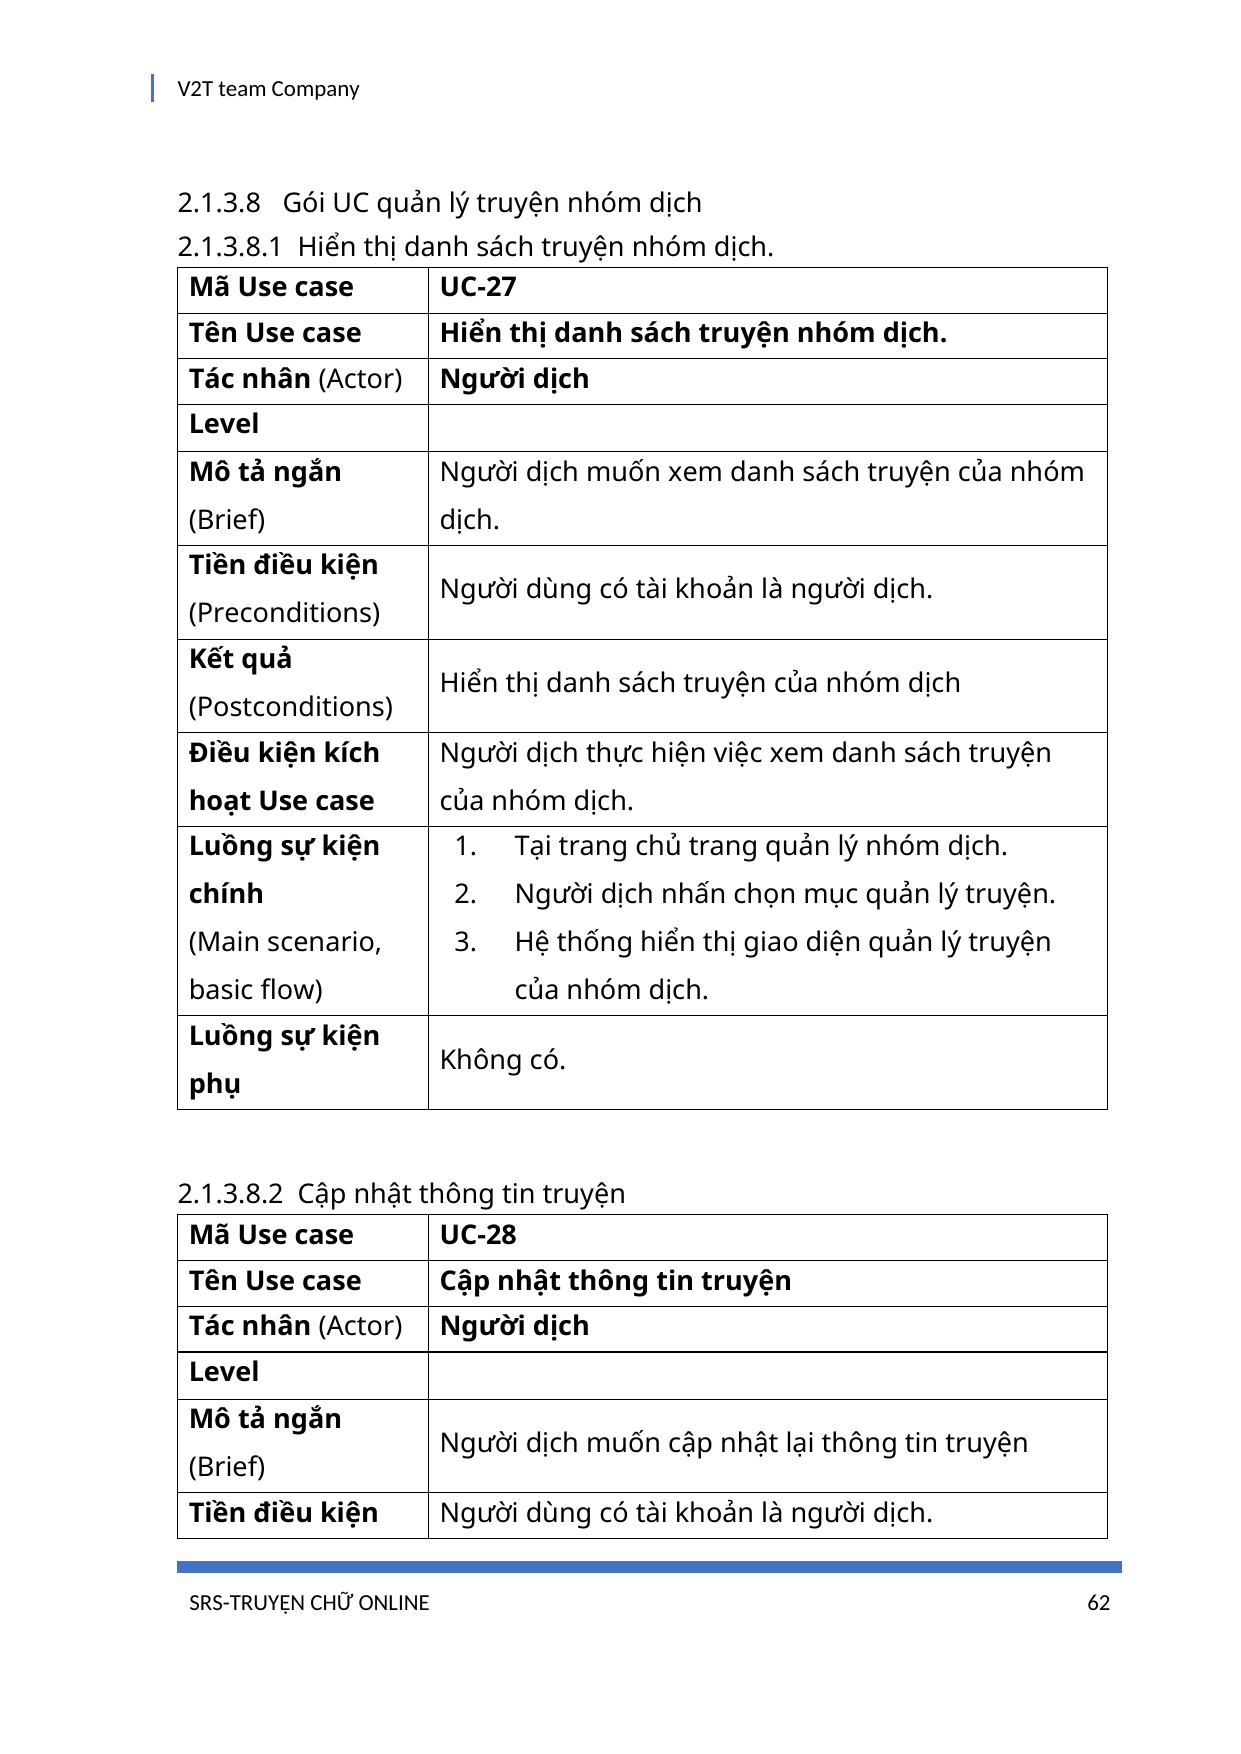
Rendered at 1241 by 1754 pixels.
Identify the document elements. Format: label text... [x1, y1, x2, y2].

table_cell Người dịch muốn cập nhật lại thông tin truyện [429, 1400, 1107, 1492]
table_header Mã Use case [178, 1215, 428, 1260]
table_cell Người dịch [429, 1307, 1107, 1351]
table_cell Kết quả (Postconditions) [178, 640, 428, 732]
table_cell Người dịch muốn xem danh sách truyện của nhóm dịch. [429, 452, 1107, 545]
table_cell Cập nhật thông tin truyện [429, 1261, 1107, 1306]
table_cell Level [178, 405, 428, 451]
table_cell Người dịch [429, 359, 1107, 404]
table_cell Tác nhân (Actor) [178, 359, 428, 404]
table_cell Luồng sự kiện chính (Main scenario, basic flow) [178, 827, 428, 1015]
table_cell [429, 1493, 1107, 1538]
table_cell Tên Use case [178, 314, 428, 358]
table_cell [429, 405, 1107, 451]
table_header UC-27 [429, 268, 1107, 312]
table_cell Luồng sự kiện phụ [178, 1016, 428, 1109]
table_header UC-28 [429, 1215, 1107, 1260]
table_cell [178, 1493, 428, 1538]
table_header Mã Use case [178, 268, 428, 312]
table_cell Mô tả ngắn (Brief) [178, 452, 428, 545]
subtitle Hiển thị danh sách truyện nhóm dịch. [177, 227, 1122, 264]
table_cell Tên Use case [178, 1261, 428, 1306]
subtitle Cập nhật thông tin truyện [177, 1174, 1122, 1211]
table_cell Tiền điều kiện (Preconditions) [178, 546, 428, 638]
table_cell Người dùng có tài khoản là người dịch. [429, 546, 1107, 638]
table_cell Người dịch thực hiện việc xem danh sách truyện của nhóm dịch. [429, 733, 1107, 826]
table_cell Hiển thị danh sách truyện của nhóm dịch [429, 640, 1107, 732]
table_cell Tại trang chủ trang quản lý nhóm dịch. Người dịch nhấn chọn mục quản lý truyện. Hệ thống hiển thị giao diện quản lý truyện của nhóm dịch. [429, 827, 1107, 1015]
table_cell Không có. [429, 1016, 1107, 1109]
table_cell Tác nhân (Actor) [178, 1307, 428, 1351]
table_cell Level [178, 1353, 428, 1399]
subtitle Gói UC quản lý truyện nhóm dịch [177, 183, 1122, 220]
table_cell [429, 1353, 1107, 1399]
table_cell Điều kiện kích hoạt Use case [178, 733, 428, 826]
table_cell Mô tả ngắn (Brief) [178, 1400, 428, 1492]
table_cell Hiển thị danh sách truyện nhóm dịch. [429, 314, 1107, 358]
